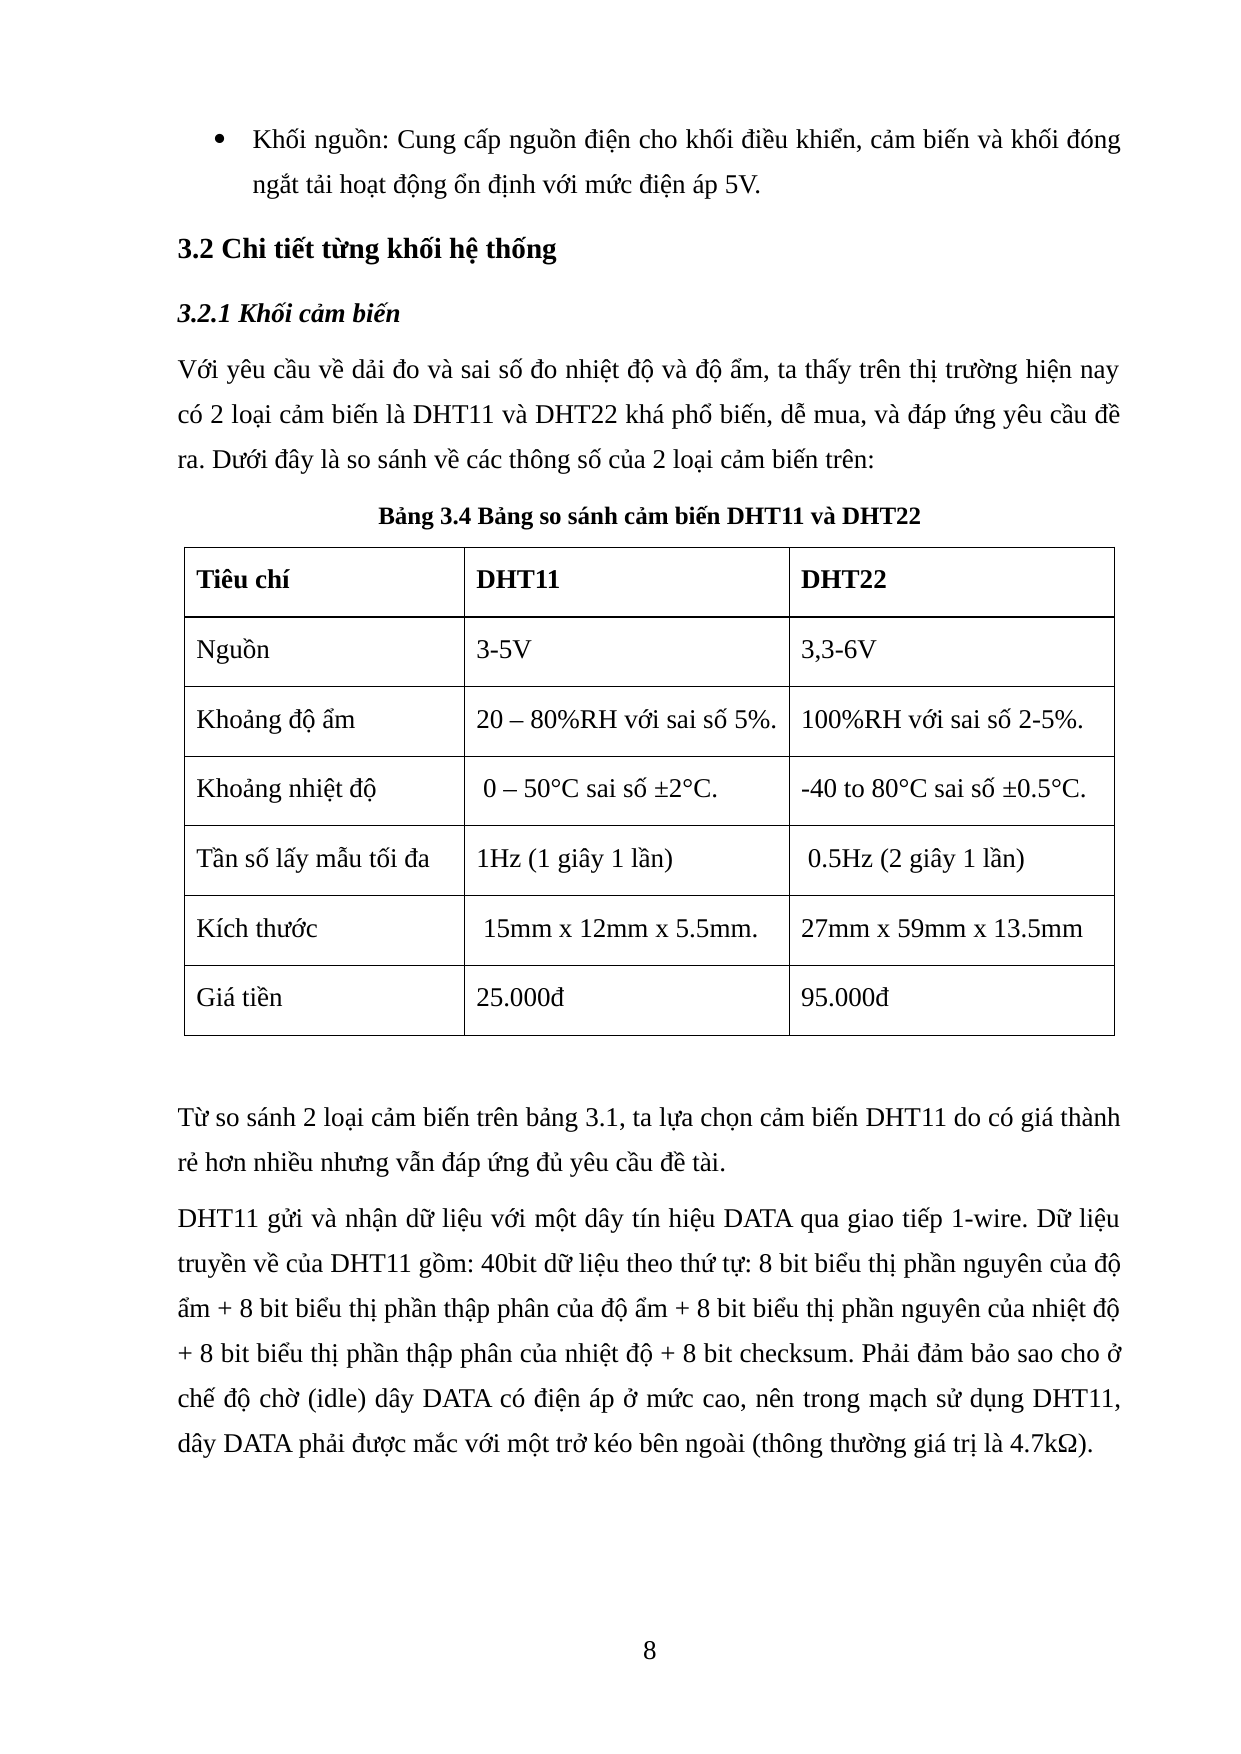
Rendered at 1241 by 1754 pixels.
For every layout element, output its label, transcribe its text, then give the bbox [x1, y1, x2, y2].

table_cell Kích thước [185, 896, 464, 965]
table_cell 3,3-6V [790, 618, 1114, 686]
subtitle Khối cảm biến [177, 294, 1122, 332]
table_cell 0 – 50°C sai số ±2°C. [465, 757, 789, 825]
text Với yêu cầu về dải đo và sai số đo nhiệt độ và độ ẩm, ta thấy trên thị trường hiện nay có 2 loại cảm biến là DHT11 và DHT22 khá phổ biến, dễ mua, và đáp ứng yêu cầu đề ra. Dưới đây là so sánh về các thông số của 2 loại cảm biến trên: [177, 351, 1122, 478]
table_cell 0.5Hz (2 giây 1 lần) [790, 826, 1114, 895]
table_cell -40 to 80°C sai số ±0.5°C. [790, 757, 1114, 825]
table_cell Nguồn [185, 618, 464, 686]
table_cell 3-5V [465, 618, 789, 686]
table_cell Khoảng độ ẩm [185, 687, 464, 756]
table_cell 25.000đ [465, 966, 789, 1034]
table_cell Tần số lấy mẫu tối đa [185, 826, 464, 895]
table_cell Khoảng nhiệt độ [185, 757, 464, 825]
table_cell 100%RH với sai số 2-5%. [790, 687, 1114, 756]
table_cell Giá tiền [185, 966, 464, 1034]
table_header DHT11 [465, 548, 789, 616]
table_cell 1Hz (1 giây 1 lần) [465, 826, 789, 895]
table_header DHT22 [790, 548, 1114, 616]
subtitle Chi tiết từng khối hệ thống [177, 229, 1122, 267]
table_cell 27mm x 59mm x 13.5mm [790, 896, 1114, 965]
text DHT11 gửi và nhận dữ liệu với một dây tín hiệu DATA qua giao tiếp 1-wire. Dữ liệu truyền về của DHT11 gồm: 40bit dữ liệu theo thứ tự: 8 bit biểu thị phần nguyên của độ ẩm + 8 bit biểu thị phần thập phân của độ ẩm + 8 bit biểu thị phần nguyên của nhiệt độ + 8 bit biểu thị phần thập phân của nhiệt độ + 8 bit checksum. Phải đảm bảo sao cho ở chế độ chờ (idle) dây DATA có điện áp ở mức cao, nên trong mạch sử dụng DHT11, dây DATA phải được mắc với một trở kéo bên ngoài (thông thường giá trị là 4.7kΩ). [177, 1199, 1122, 1462]
list Khối nguồn: Cung cấp nguồn điện cho khối điều khiển, cảm biến và khối đóng ngắt tải hoạt động ổn định với mức điện áp 5V. [215, 120, 1122, 202]
table_cell 20 – 80%RH với sai số 5%. [465, 687, 789, 756]
table_cell 95.000đ [790, 966, 1114, 1034]
table_cell 15mm x 12mm x 5.5mm. [465, 896, 789, 965]
text Từ so sánh 2 loại cảm biến trên bảng 3.1, ta lựa chọn cảm biến DHT11 do có giá thành rẻ hơn nhiều nhưng vẫn đáp ứng đủ yêu cầu đề tài. [177, 1098, 1122, 1181]
table_header Tiêu chí [185, 548, 464, 616]
